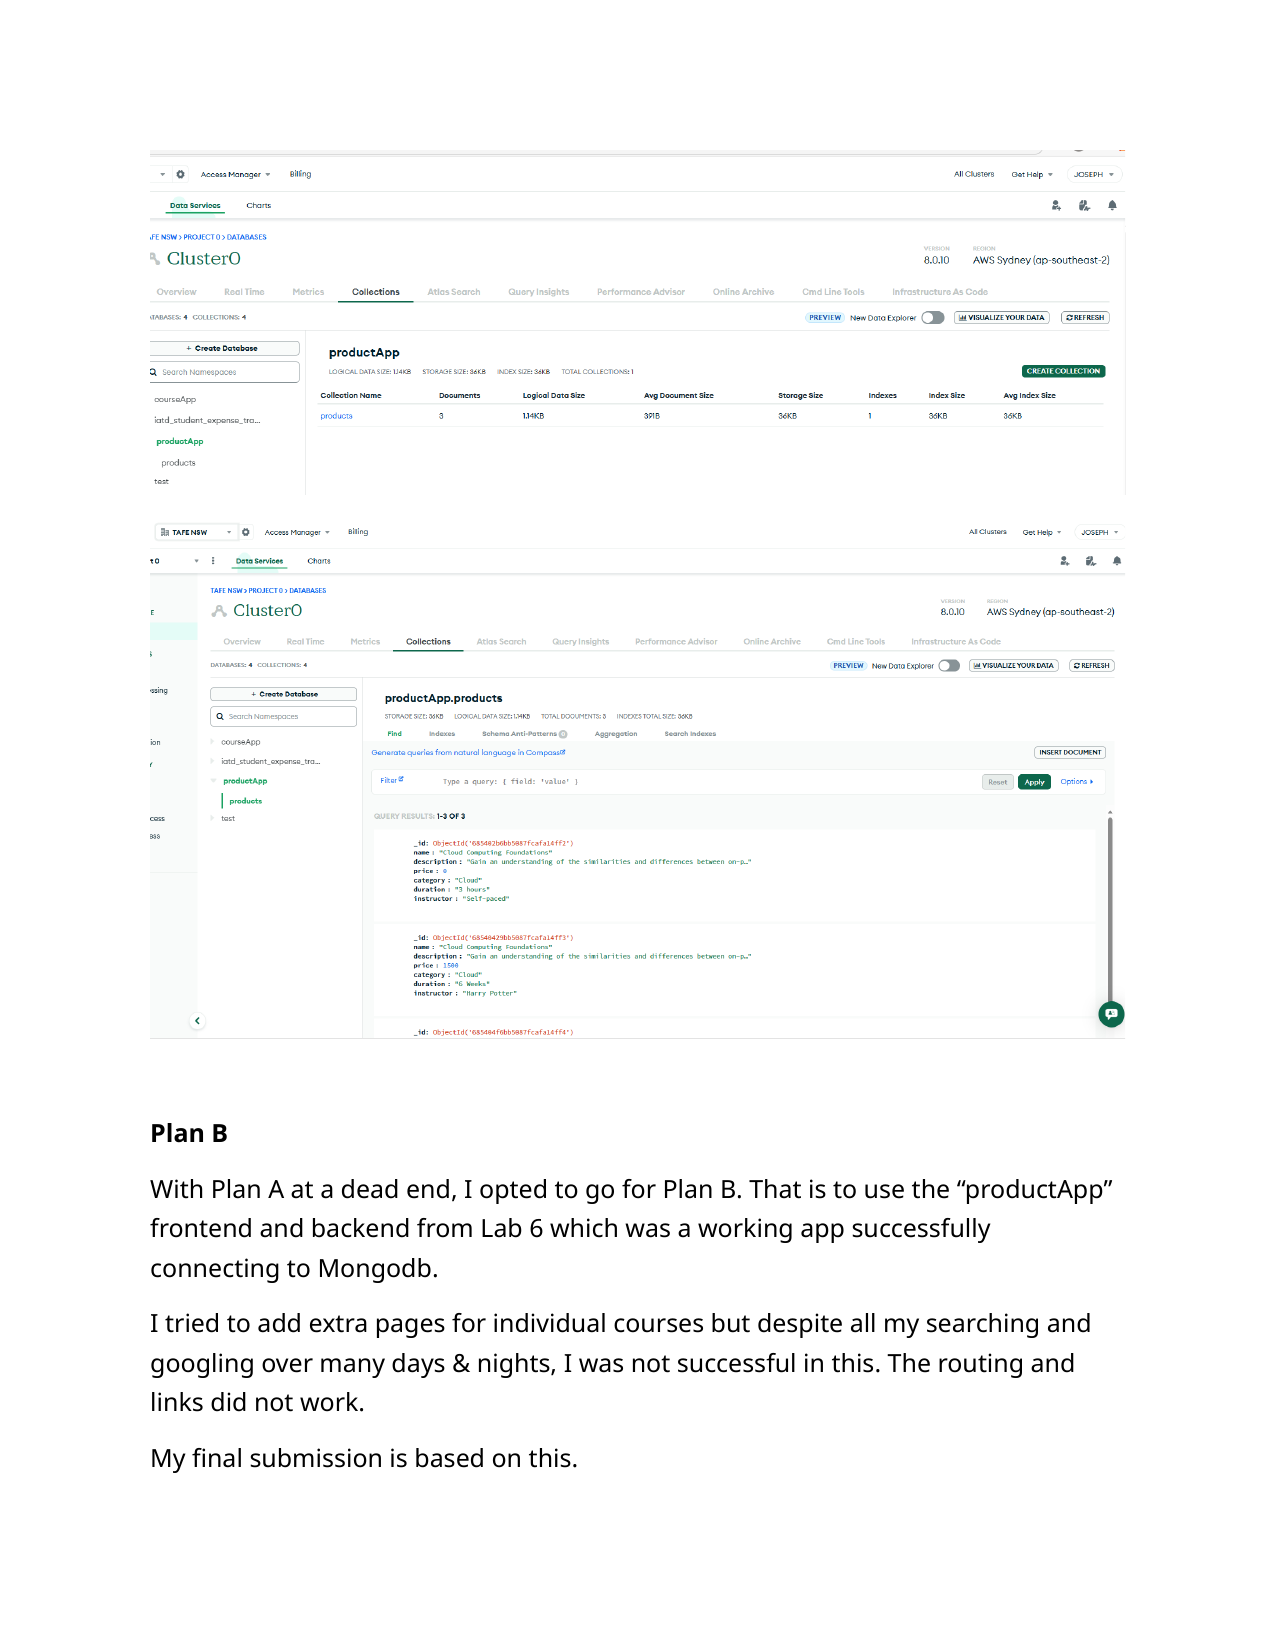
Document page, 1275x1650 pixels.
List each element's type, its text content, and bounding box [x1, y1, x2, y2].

text My final submission is based on this. [150, 1440, 1125, 1474]
text Plan B [150, 1116, 1125, 1150]
picture [150, 150, 1125, 495]
text With Plan A at a dead end, I opted to go for Plan B. That is to use the “productApp” frontend and backend from Lab 6 which was a working app successfully connecting to Mongodb. [150, 1172, 1125, 1284]
picture [150, 516, 1125, 1039]
text I tried to add extra pages for individual courses but despite all my searching and googling over many days & nights, I was not successful in this. The routing and links did not work. [150, 1306, 1125, 1418]
